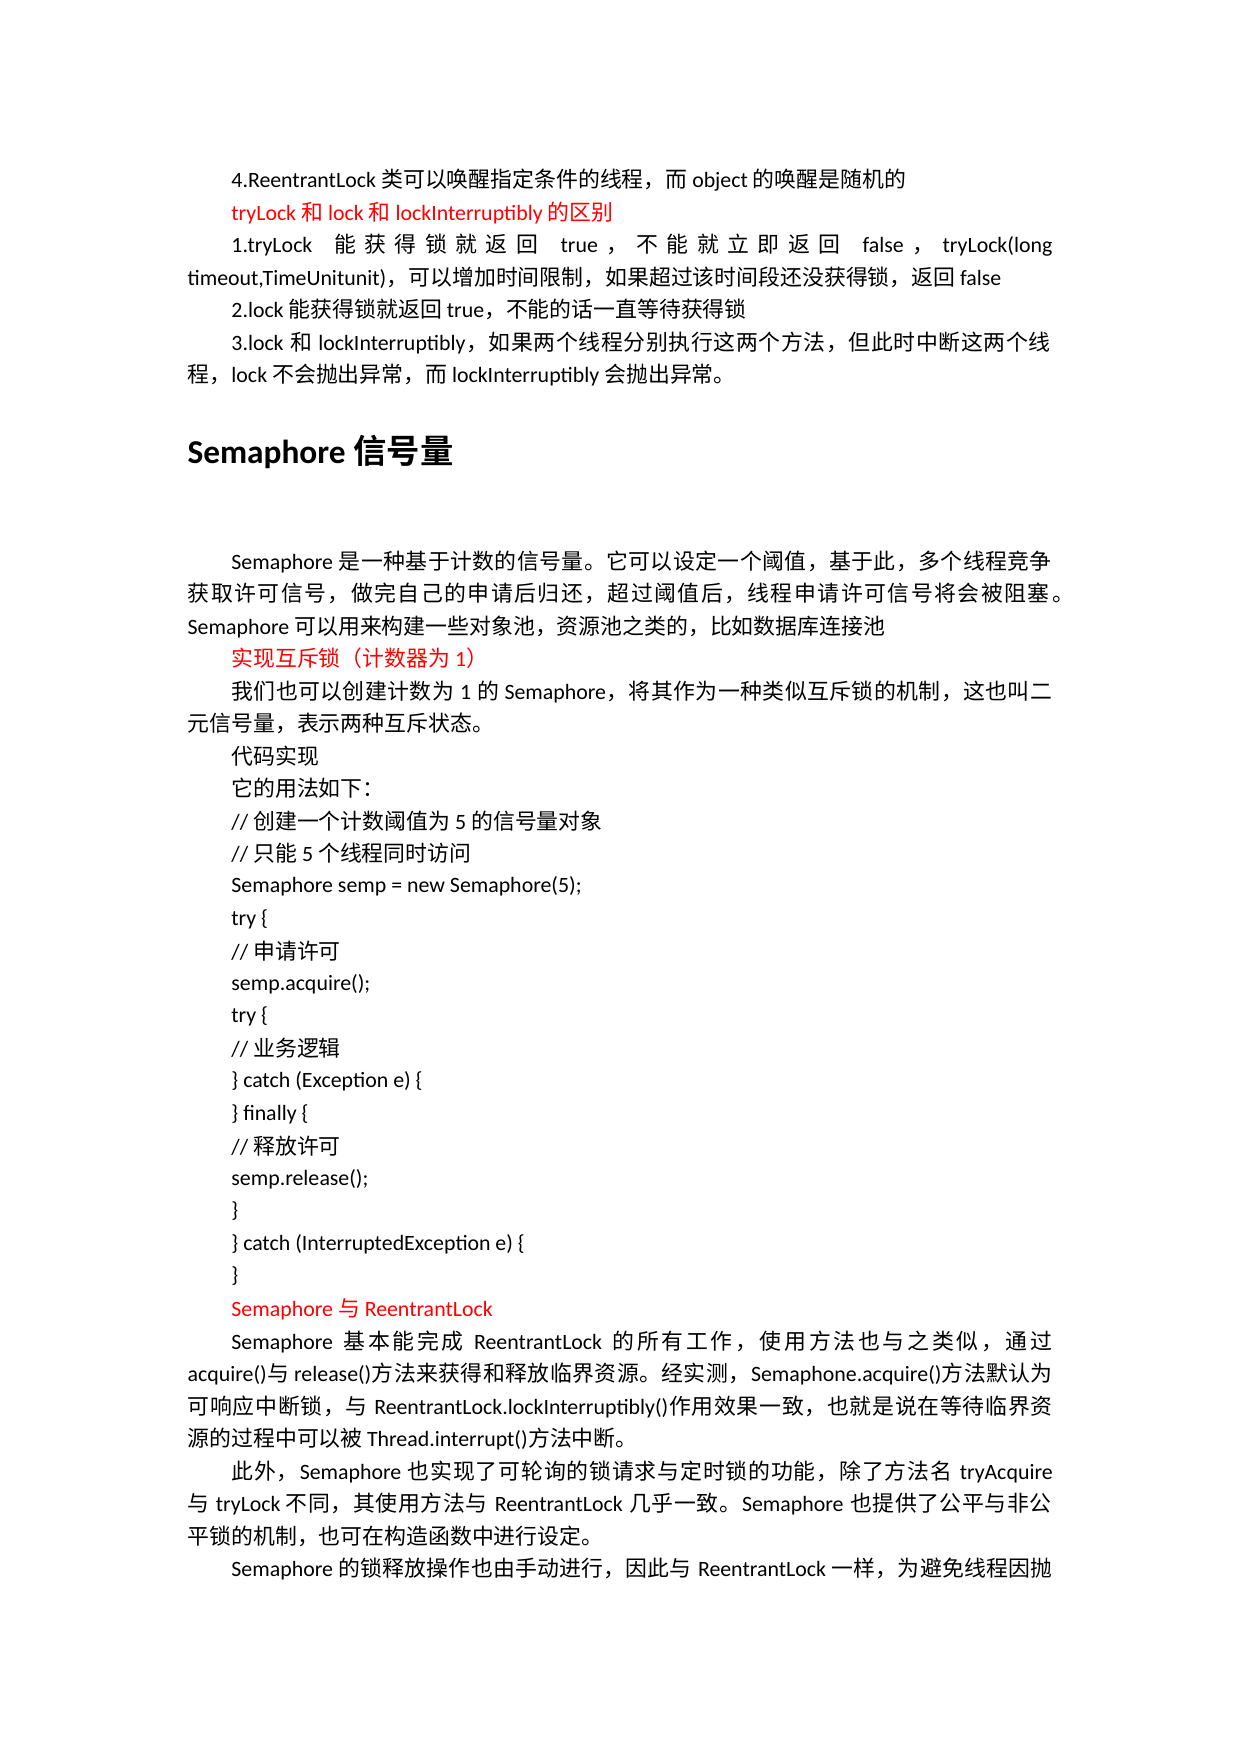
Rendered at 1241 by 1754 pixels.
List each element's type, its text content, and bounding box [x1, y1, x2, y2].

text // 只能 5 个线程同时访问 [187, 836, 1053, 868]
text Semaphore semp = new Semaphore(5); [187, 868, 1053, 901]
text Semaphore 是一种基于计数的信号量。它可以设定一个阈值，基于此，多个线程竞争获取许可信号，做完自己的申请后归还，超过阈值后，线程申请许可信号将会被阻塞。Semaphore 可以用来构建一些对象池，资源池之类的，比如数据库连接池 [187, 543, 1053, 641]
text Semaphore 基本能完成 ReentrantLock 的所有工作，使用方法也与之类似，通过 acquire()与release()方法来获得和释放临界资源。经实测，Semaphone.acquire()方法默认为可响应中断锁，与 ReentrantLock.lockInterruptibly()作用效果一致，也就是说在等待临界资源的过程中可以被Thread.interrupt()方法中断。 [187, 1323, 1053, 1453]
text // 创建一个计数阈值为 5 的信号量对象 [187, 803, 1053, 836]
text semp.acquire(); [187, 966, 1053, 998]
text 2.lock 能获得锁就返回 true，不能的话一直等待获得锁 [187, 292, 1053, 324]
text 实现互斥锁（计数器为 1） [187, 641, 1053, 673]
subtitle Semaphore 信号量 [187, 417, 1053, 482]
text } finally { [187, 1096, 1053, 1128]
text semp.release(); [187, 1161, 1053, 1193]
text 代码实现 [187, 738, 1053, 771]
text } catch (Exception e) { [187, 1063, 1053, 1096]
text // 申请许可 [187, 933, 1053, 966]
text 此外，Semaphore 也实现了可轮询的锁请求与定时锁的功能，除了方法名 tryAcquire 与 tryLock不同，其使用方法与 ReentrantLock 几乎一致。Semaphore 也提供了公平与非公平锁的机制，也可在构造函数中进行设定。 [187, 1453, 1053, 1551]
text } [187, 1258, 1053, 1291]
text } [187, 1193, 1053, 1226]
text try { [187, 998, 1053, 1031]
text 3.lock 和 lockInterruptibly，如果两个线程分别执行这两个方法，但此时中断这两个线程，lock 不会抛出异常，而 lockInterruptibly 会抛出异常。 [187, 324, 1053, 389]
text // 业务逻辑 [187, 1031, 1053, 1063]
text tryLock 和 lock 和 lockInterruptibly 的区别 [187, 194, 1053, 227]
text Semaphore 与 ReentrantLock [187, 1291, 1053, 1323]
text 4.ReentrantLock 类可以唤醒指定条件的线程，而 object 的唤醒是随机的 [187, 162, 1053, 194]
text 我们也可以创建计数为 1 的 Semaphore，将其作为一种类似互斥锁的机制，这也叫二元信号量，表示两种互斥状态。 [187, 673, 1053, 738]
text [187, 1551, 1053, 1583]
text // 释放许可 [187, 1128, 1053, 1161]
text 它的用法如下： [187, 771, 1053, 803]
text } catch (InterruptedException e) { [187, 1226, 1053, 1258]
text 1.tryLock 能获得锁就返回 true，不能就立即返回 false，tryLock(long timeout,TimeUnitunit)，可以增加时间限制，如果超过该时间段还没获得锁，返回 false [187, 227, 1053, 292]
text try { [187, 901, 1053, 933]
